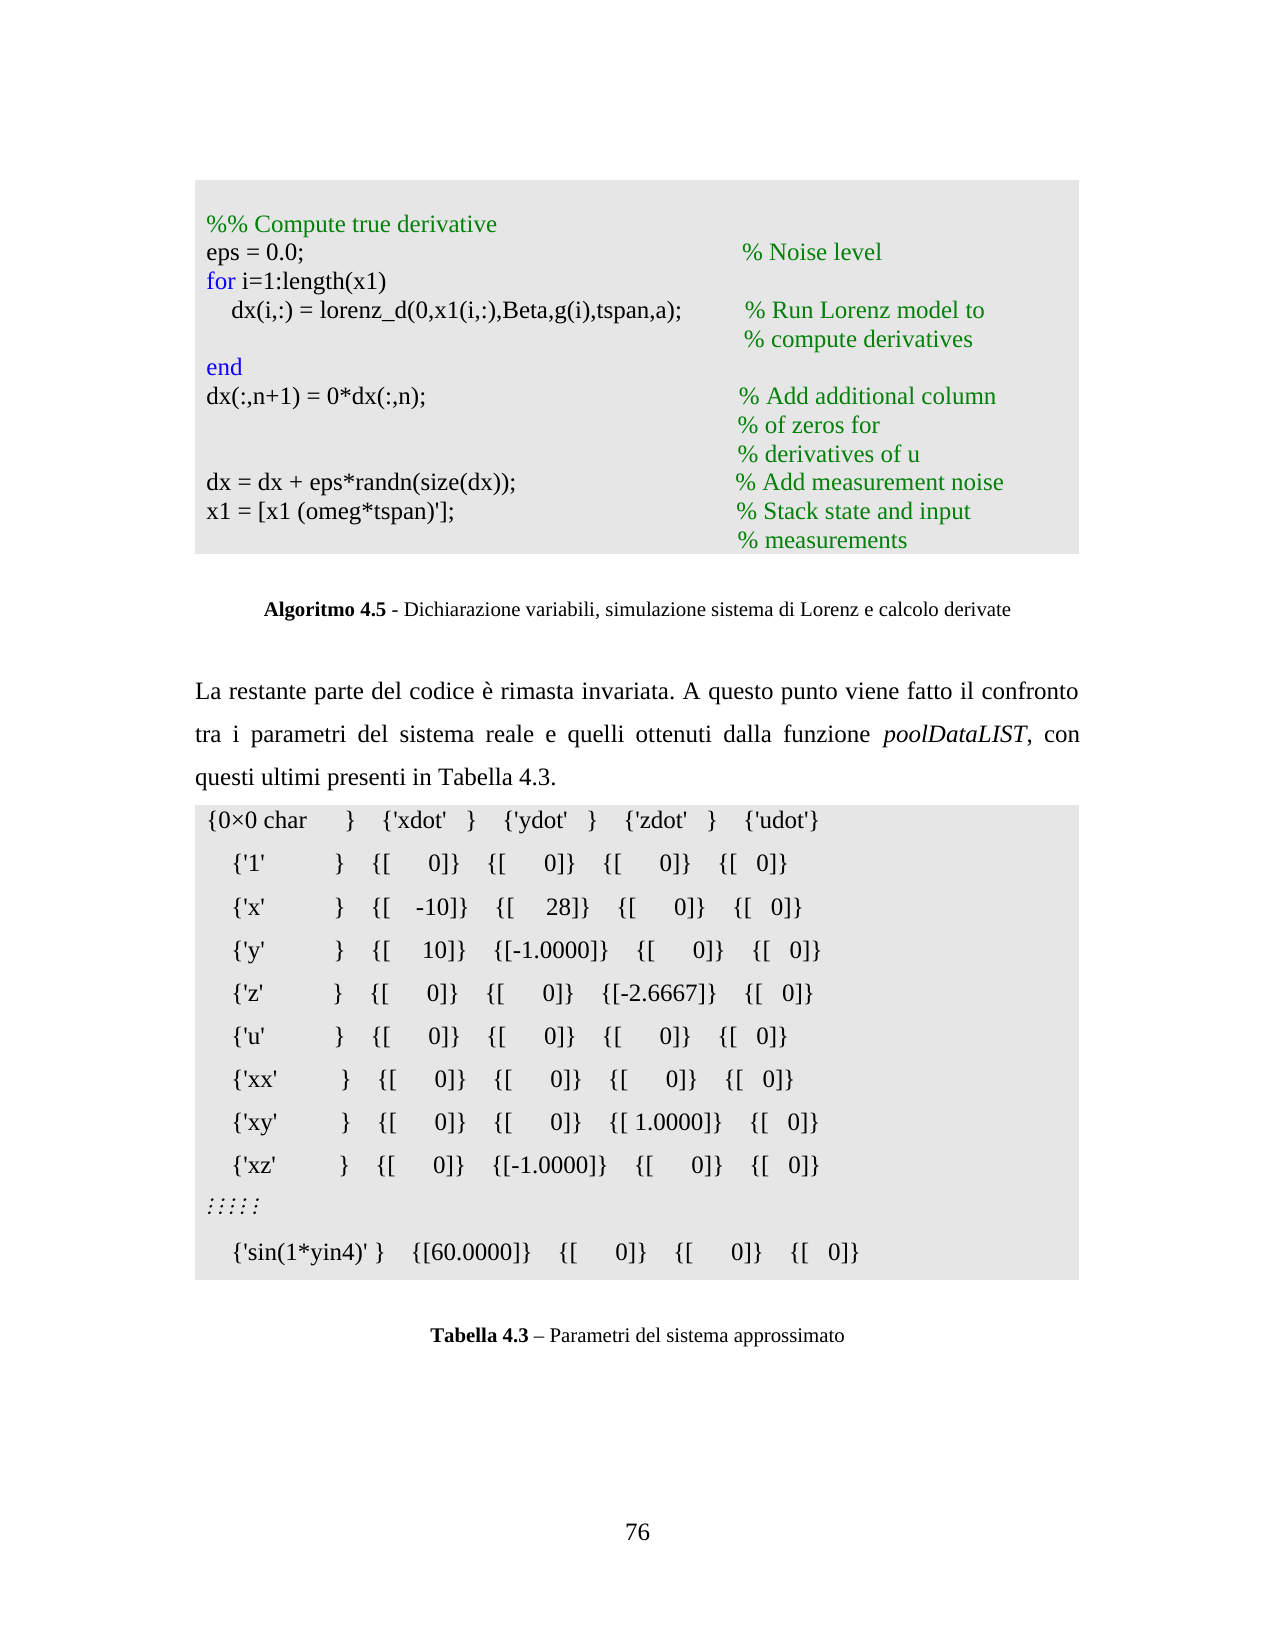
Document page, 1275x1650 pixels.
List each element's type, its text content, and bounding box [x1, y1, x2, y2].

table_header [195, 180, 1079, 554]
text Algoritmo 4.5 - Dichiarazione variabili, simulazione sistema di Lorenz e calcolo derivate [195, 597, 1080, 621]
text La restante parte del codice è rimasta invariata. A questo punto viene fatto il confronto tra i parametri del sistema reale e quelli ottenuti dalla funzione poolDataLIST, con questi ultimi presenti in Tabella 4.3. [195, 676, 1080, 791]
text Tabella 4.3 – Parametri del sistema approssimato [195, 1323, 1080, 1347]
table_header {0×0 char } {'xdot' } {'ydot' } {'zdot' } {'udot'} {'1' } {[ 0]} {[ 0]} {[ 0]} {[ 0]} {'x' } {[ -10]} {[ 28]} {[ 0]} {[ 0]} {'y' } {[ 10]} {[-1.0000]} {[ 0]} {[ 0]} {'z' } {[ 0]} {[ 0]} {[-2.6667]} {[ 0]} {'u' } {[ 0]} {[ 0]} {[ 0]} {[ 0]} {'xx' } {[ 0]} {[ 0]} {[ 0]} {[ 0]} {'xy' } {[ 0]} {[ 0]} {[ 1.0000]} {[ 0]} {'xz' } {[ 0]} {[-1.0000]} {[ 0]} {[ 0]} {'sin(1*yin4)' } {[60.0000]} {[ 0]} {[ 0]} {[ 0]} [195, 805, 1079, 1280]
